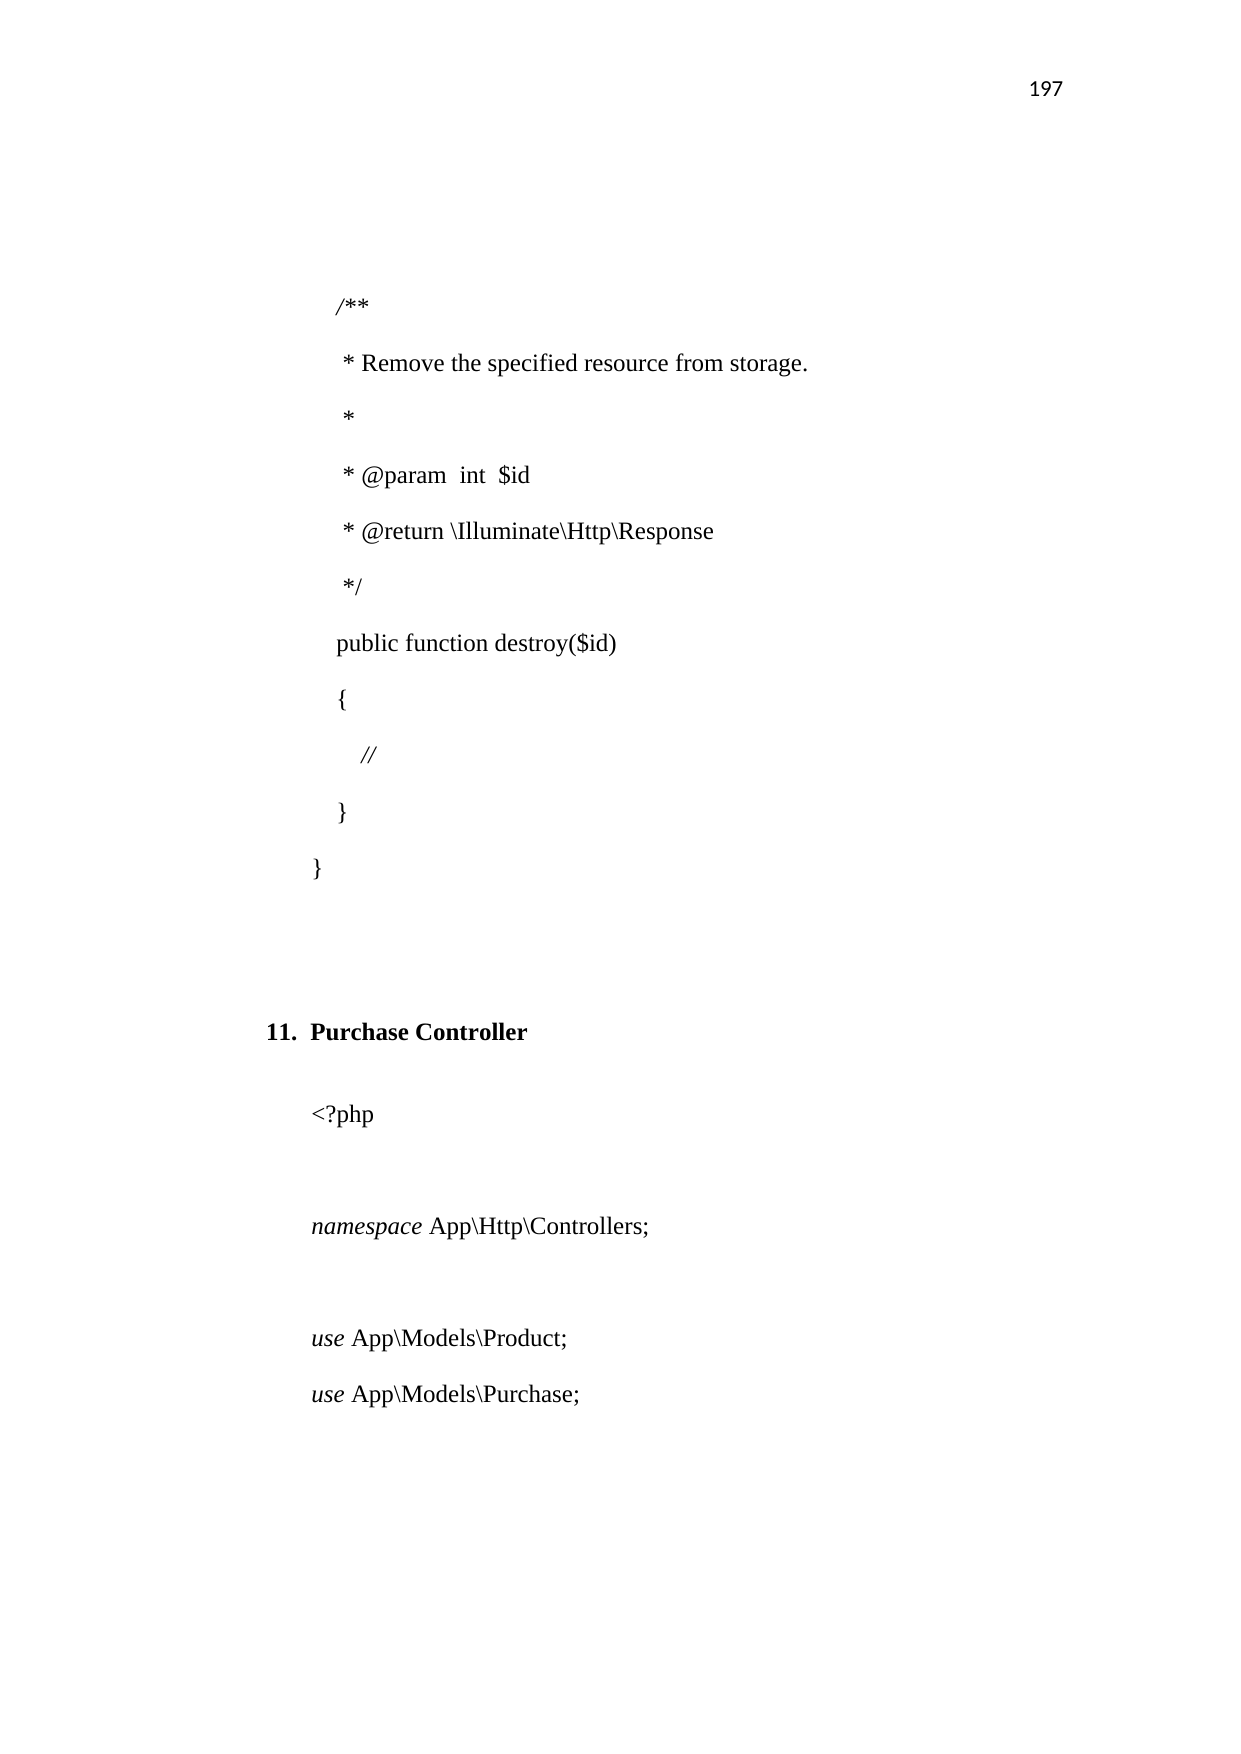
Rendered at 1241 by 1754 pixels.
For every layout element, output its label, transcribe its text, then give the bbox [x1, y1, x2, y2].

subtitle use App\Models\Purchase; [311, 1379, 1063, 1408]
subtitle public function destroy($id) [311, 628, 1063, 657]
subtitle // [311, 741, 1063, 769]
subtitle <?php [311, 1099, 1063, 1128]
list Purchase Controller [266, 1017, 1063, 1046]
subtitle * @return \Illuminate\Http\Response [311, 516, 1063, 545]
subtitle * Remove the specified resource from storage. [311, 348, 1063, 377]
subtitle * [311, 404, 1063, 433]
subtitle */ [311, 572, 1063, 601]
subtitle use App\Models\Product; [311, 1323, 1063, 1352]
subtitle } [311, 853, 1063, 881]
subtitle namespace App\Http\Controllers; [311, 1211, 1063, 1240]
subtitle { [311, 684, 1063, 713]
subtitle } [311, 797, 1063, 825]
subtitle * @param int $id [311, 460, 1063, 489]
subtitle /** [311, 292, 1063, 321]
